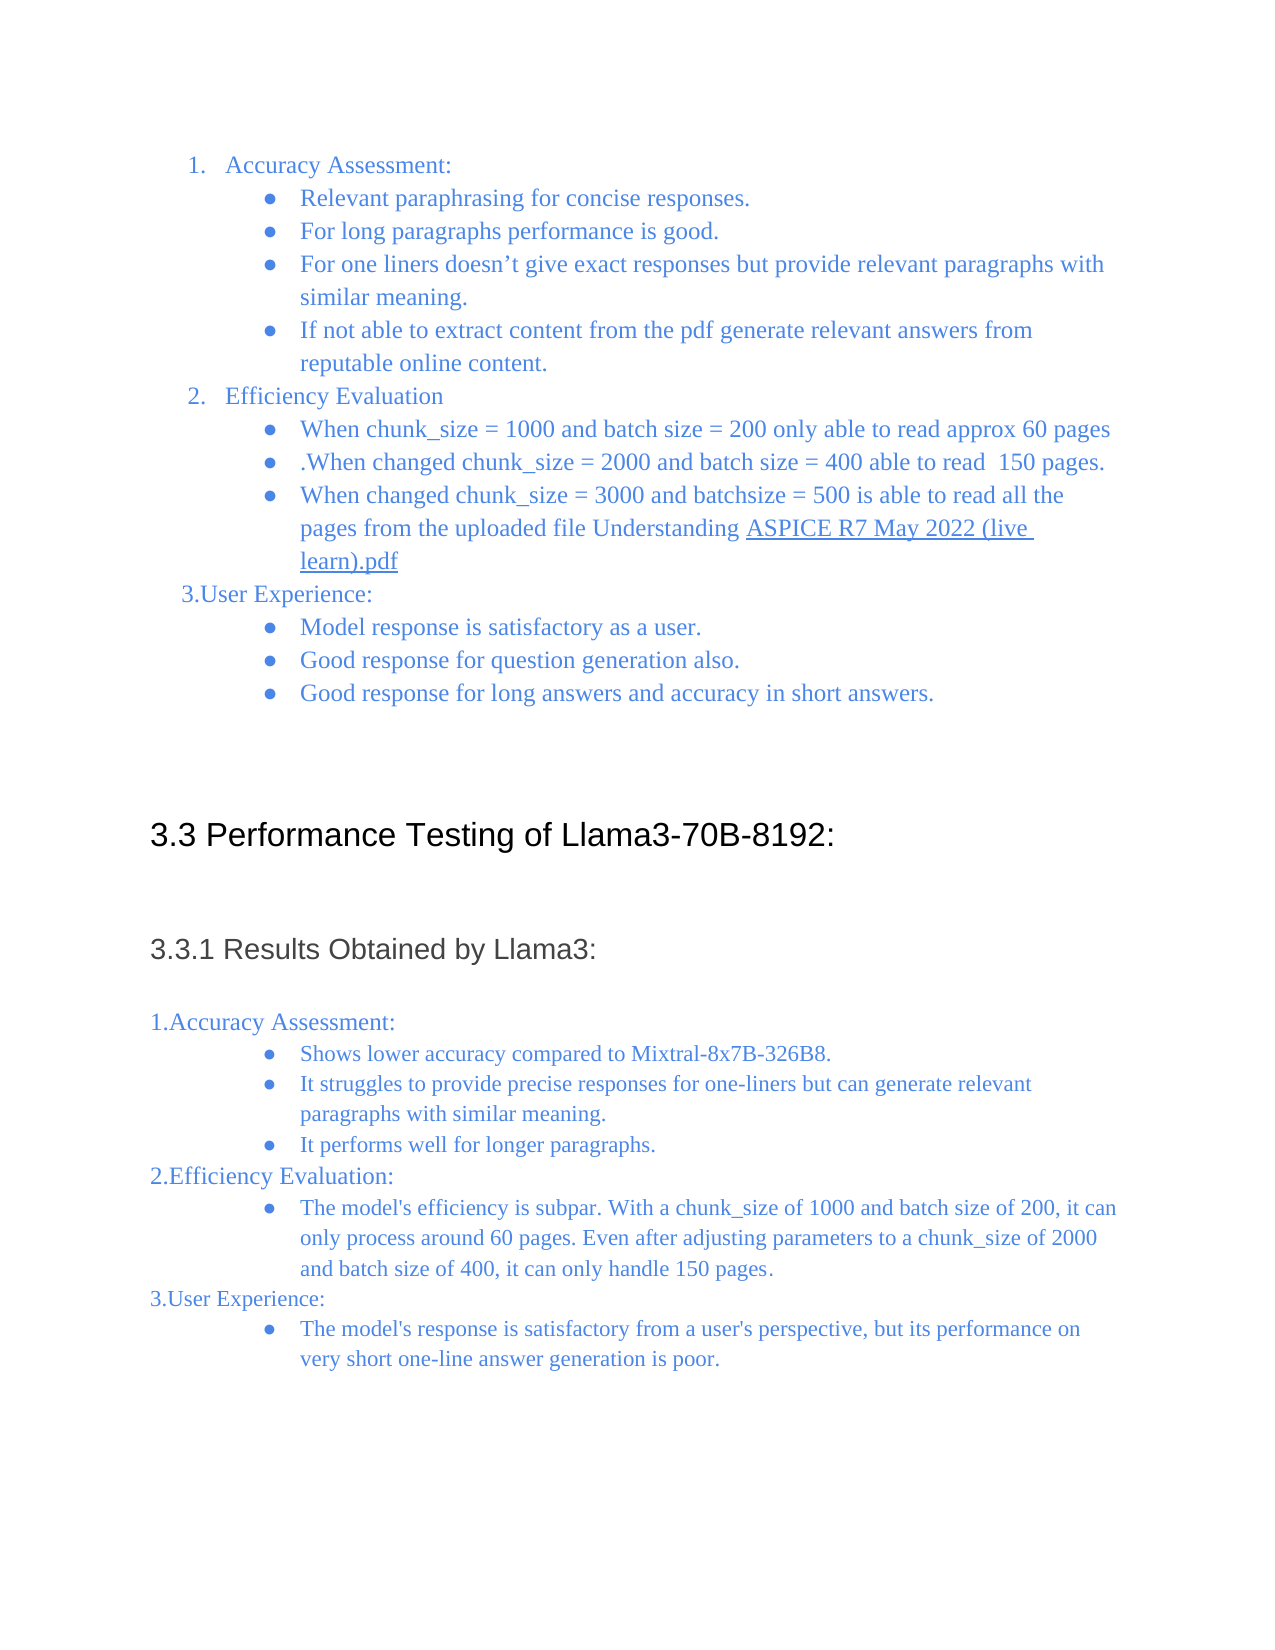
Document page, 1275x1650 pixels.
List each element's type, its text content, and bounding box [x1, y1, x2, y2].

list .When changed chunk_size = 2000 and batch size = 400 able to read 150 pages. [262, 447, 1125, 476]
list The model's efficiency is subpar. With a chunk_size of 1000 and batch size of 200, it can only process around 60 pages. Even after adjusting parameters to a chunk_size of 2000 and batch size of 400, it can only handle 150 pages. [262, 1194, 1125, 1281]
list If not able to extract content from the pdf generate relevant answers from reputable online content. [262, 315, 1125, 377]
list Good response for question generation also. [262, 645, 1125, 674]
subtitle 3.3 Performance Testing of Llama3-70B-8192: [150, 815, 1125, 853]
list When chunk_size = 1000 and batch size = 200 only able to read approx 60 pages [262, 414, 1125, 443]
list When changed chunk_size = 3000 and batchsize = 500 is able to read all the pages from the uploaded file Understanding ASPICE R7 May 2022 (live learn).pdf [262, 480, 1125, 575]
list Model response is satisfactory as a user. [262, 612, 1125, 641]
subtitle 3.3.1 Results Obtained by Llama3: [150, 932, 1125, 966]
list Accuracy Assessment: [187, 150, 1125, 179]
text 3.User Experience: [150, 579, 1125, 608]
list For long paragraphs performance is good. [262, 216, 1125, 245]
text 3.User Experience: [150, 1285, 1125, 1311]
list Efficiency Evaluation [187, 381, 1125, 410]
list The model's response is satisfactory from a user's perspective, but its performance on very short one-line answer generation is poor. [262, 1315, 1125, 1372]
text 2.Efficiency Evaluation: [150, 1161, 1125, 1190]
list Good response for long answers and accuracy in short answers. [262, 678, 1125, 707]
list It struggles to provide precise responses for one-liners but can generate relevant paragraphs with similar meaning. [262, 1070, 1125, 1127]
list Shows lower accuracy compared to Mixtral-8x7B-326B8. [262, 1040, 1125, 1066]
list Relevant paraphrasing for concise responses. [262, 183, 1125, 212]
text 1.Accuracy Assessment: [150, 1007, 1125, 1036]
list It performs well for longer paragraphs. [262, 1131, 1125, 1157]
list For one liners doesn’t give exact responses but provide relevant paragraphs with similar meaning. [262, 249, 1125, 311]
